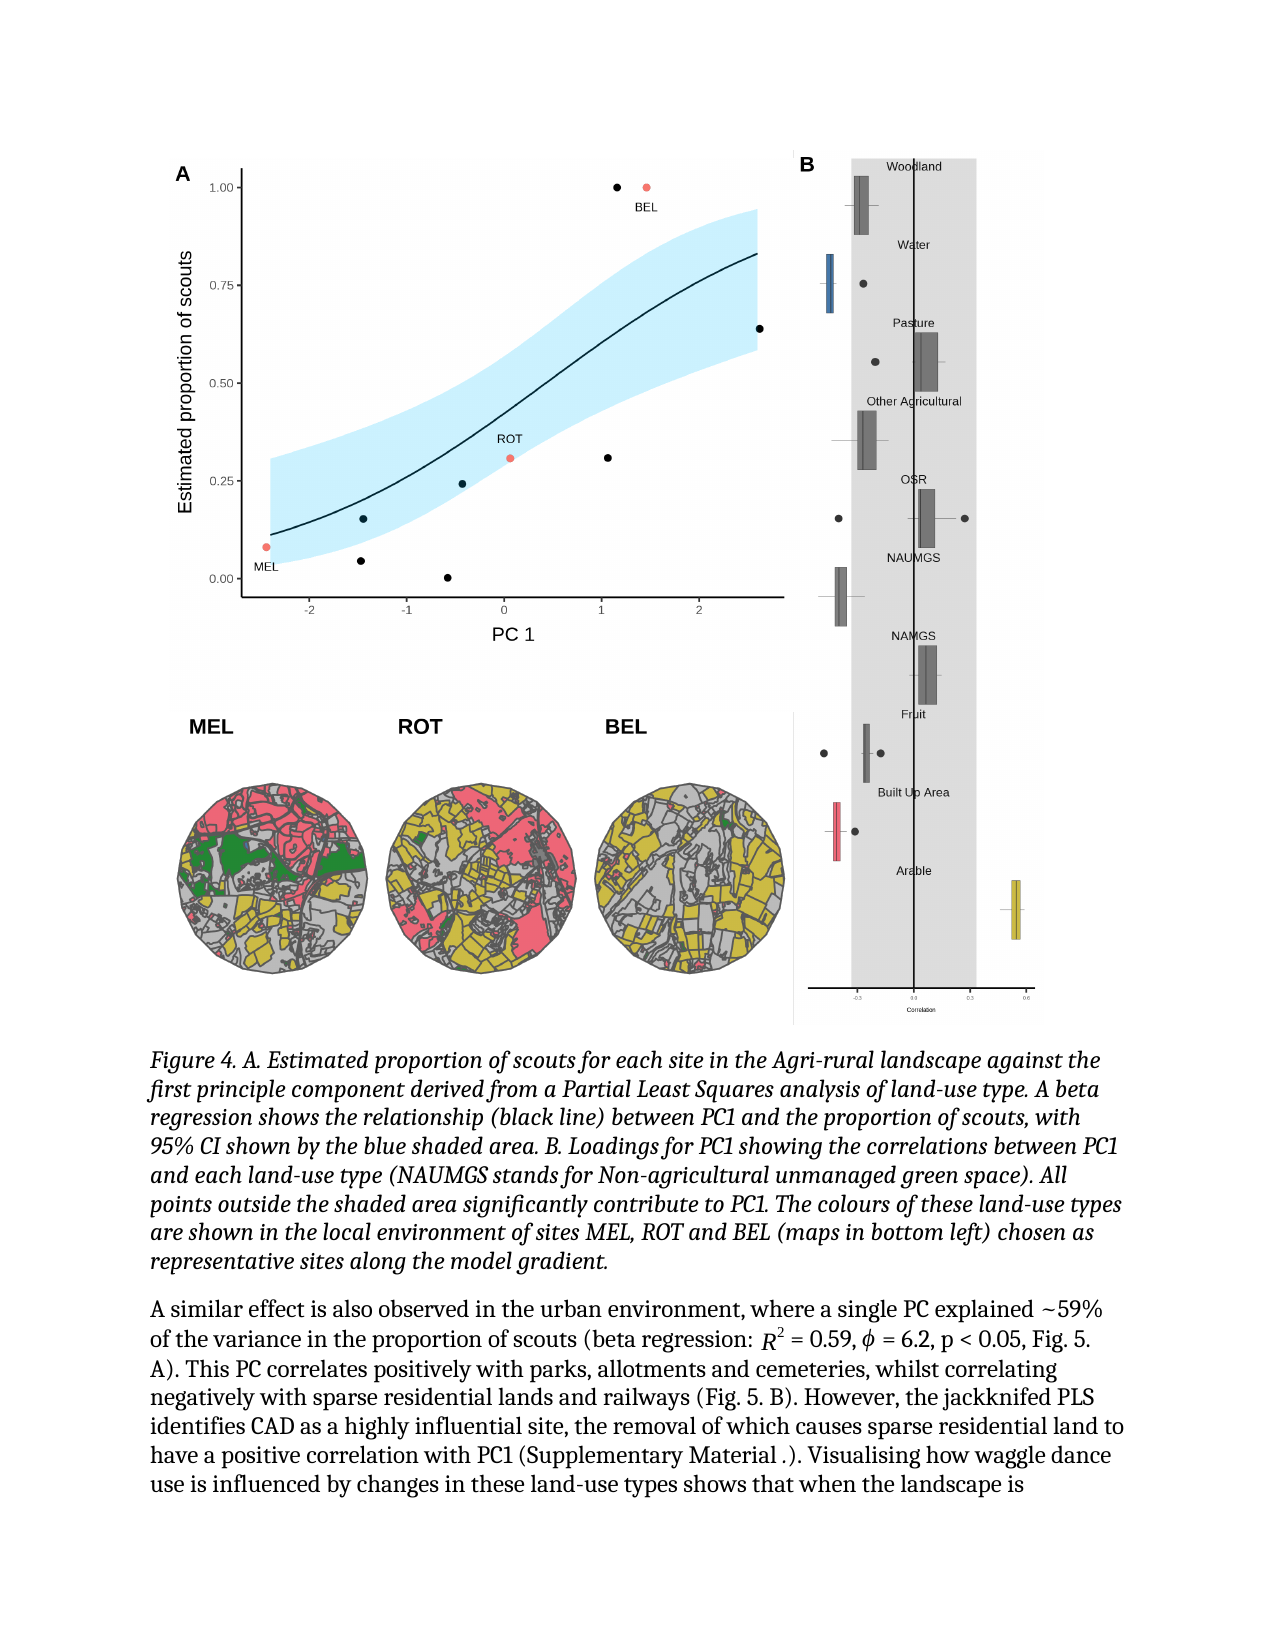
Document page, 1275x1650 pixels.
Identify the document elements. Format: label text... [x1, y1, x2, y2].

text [150, 1294, 1125, 1498]
picture [168, 150, 1044, 1025]
text Figure 4. A. Estimated proportion of scouts for each site in the Agri-rural landscape against the first principle component derived from a Partial Least Squares analysis of land-use type. A beta regression shows the relationship (black line) between PC1 and the proportion of scouts, with 95% CI shown by the blue shaded area. B. Loadings for PC1 showing the correlations between PC1 and each land-use type (NAUMGS stands for Non-agricultural unmanaged green space). All points outside the shaded area significantly contribute to PC1. The colours of these land-use types are shown in the local environment of sites MEL, ROT and BEL (maps in bottom left) chosen as representative sites along the model gradient. [150, 1046, 1125, 1276]
